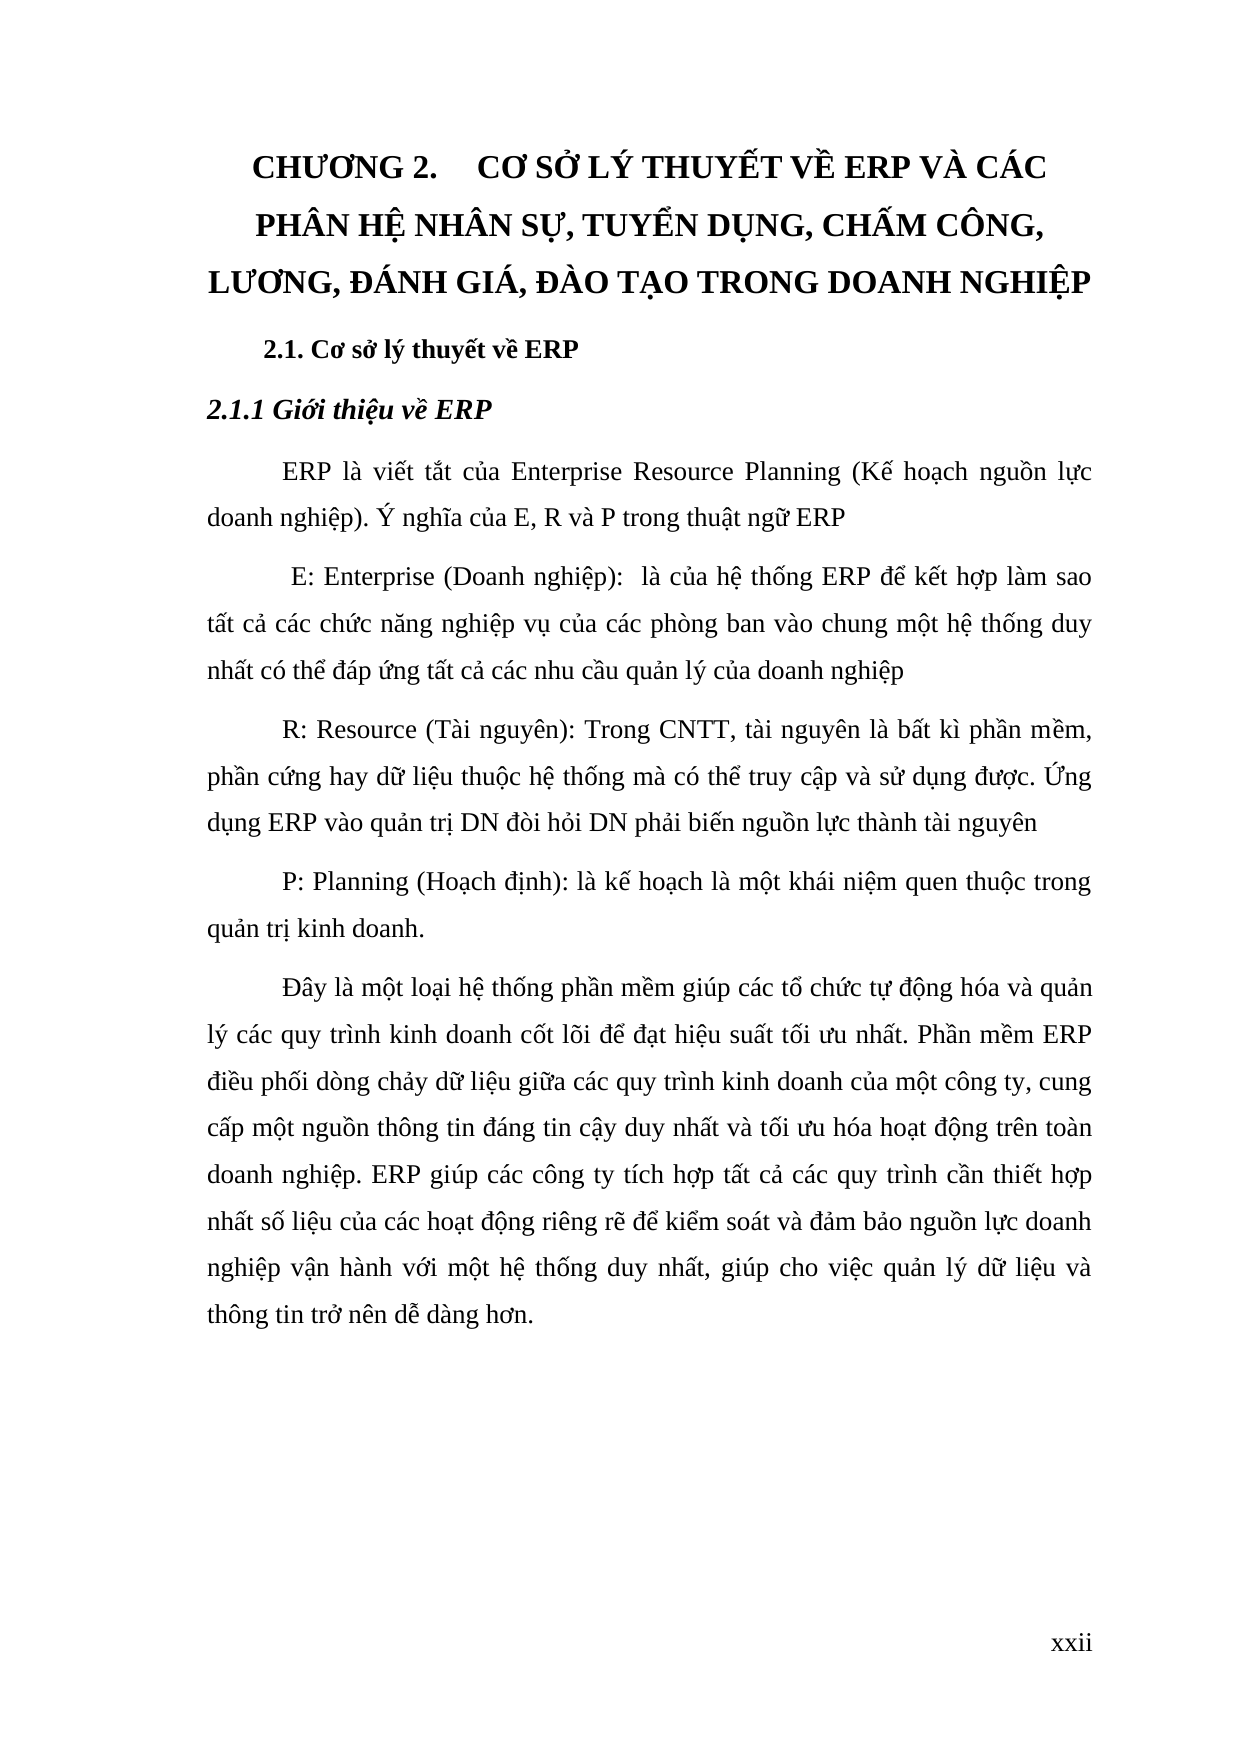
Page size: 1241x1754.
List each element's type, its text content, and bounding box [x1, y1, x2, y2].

text P: Planning (Hoạch định): là kế hoạch là một khái niệm quen thuộc trong quản trị kinh doanh. [207, 866, 1092, 943]
text Đây là một loại hệ thống phần mềm giúp các tổ chức tự động hóa và quản lý các quy trình kinh doanh cốt lõi để đạt hiệu suất tối ưu nhất. Phần mềm ERP điều phối dòng chảy dữ liệu giữa các quy trình kinh doanh của một công ty, cung cấp một nguồn thông tin đáng tin cậy duy nhất và tối ưu hóa hoạt động trên toàn doanh nghiệp. ERP giúp các công ty tích hợp tất cả các quy trình cần thiết hợp nhất số liệu của các hoạt động riêng rẽ để kiểm soát và đảm bảo nguồn lực doanh nghiệp vận hành với một hệ thống duy nhất, giúp cho việc quản lý dữ liệu và thông tin trở nên dễ dàng hơn. [207, 971, 1092, 1329]
subtitle 2.1. Cơ sở lý thuyết về ERP [207, 333, 1092, 364]
text ERP là viết tắt của Enterprise Resource Planning (Kế hoạch nguồn lực doanh nghiệp). Ý nghĩa của E, R và P trong thuật ngữ ERP [207, 455, 1092, 532]
text R: Resource (Tài nguyên): Trong CNTT, tài nguyên là bất kì phần mềm, phần cứng hay dữ liệu thuộc hệ thống mà có thể truy cập và sử dụng được. Ứng dụng ERP vào quản trị DN đòi hỏi DN phải biến nguồn lực thành tài nguyên [207, 713, 1092, 837]
subtitle 2.1.1 Giới thiệu về ERP [207, 392, 1092, 425]
subtitle CƠ SỞ LÝ THUYẾT VỀ ERP VÀ CÁC PHÂN HỆ NHÂN SỰ, TUYỂN DỤNG, CHẤM CÔNG, LƯƠNG, ĐÁNH GIÁ, ĐÀO TẠO TRONG DOANH NGHIỆP [207, 148, 1092, 301]
text E: Enterprise (Doanh nghiệp): là của hệ thống ERP để kết hợp làm sao tất cả các chức năng nghiệp vụ của các phòng ban vào chung một hệ thống duy nhất có thể đáp ứng tất cả các nhu cầu quản lý của doanh nghiệp [207, 561, 1092, 685]
